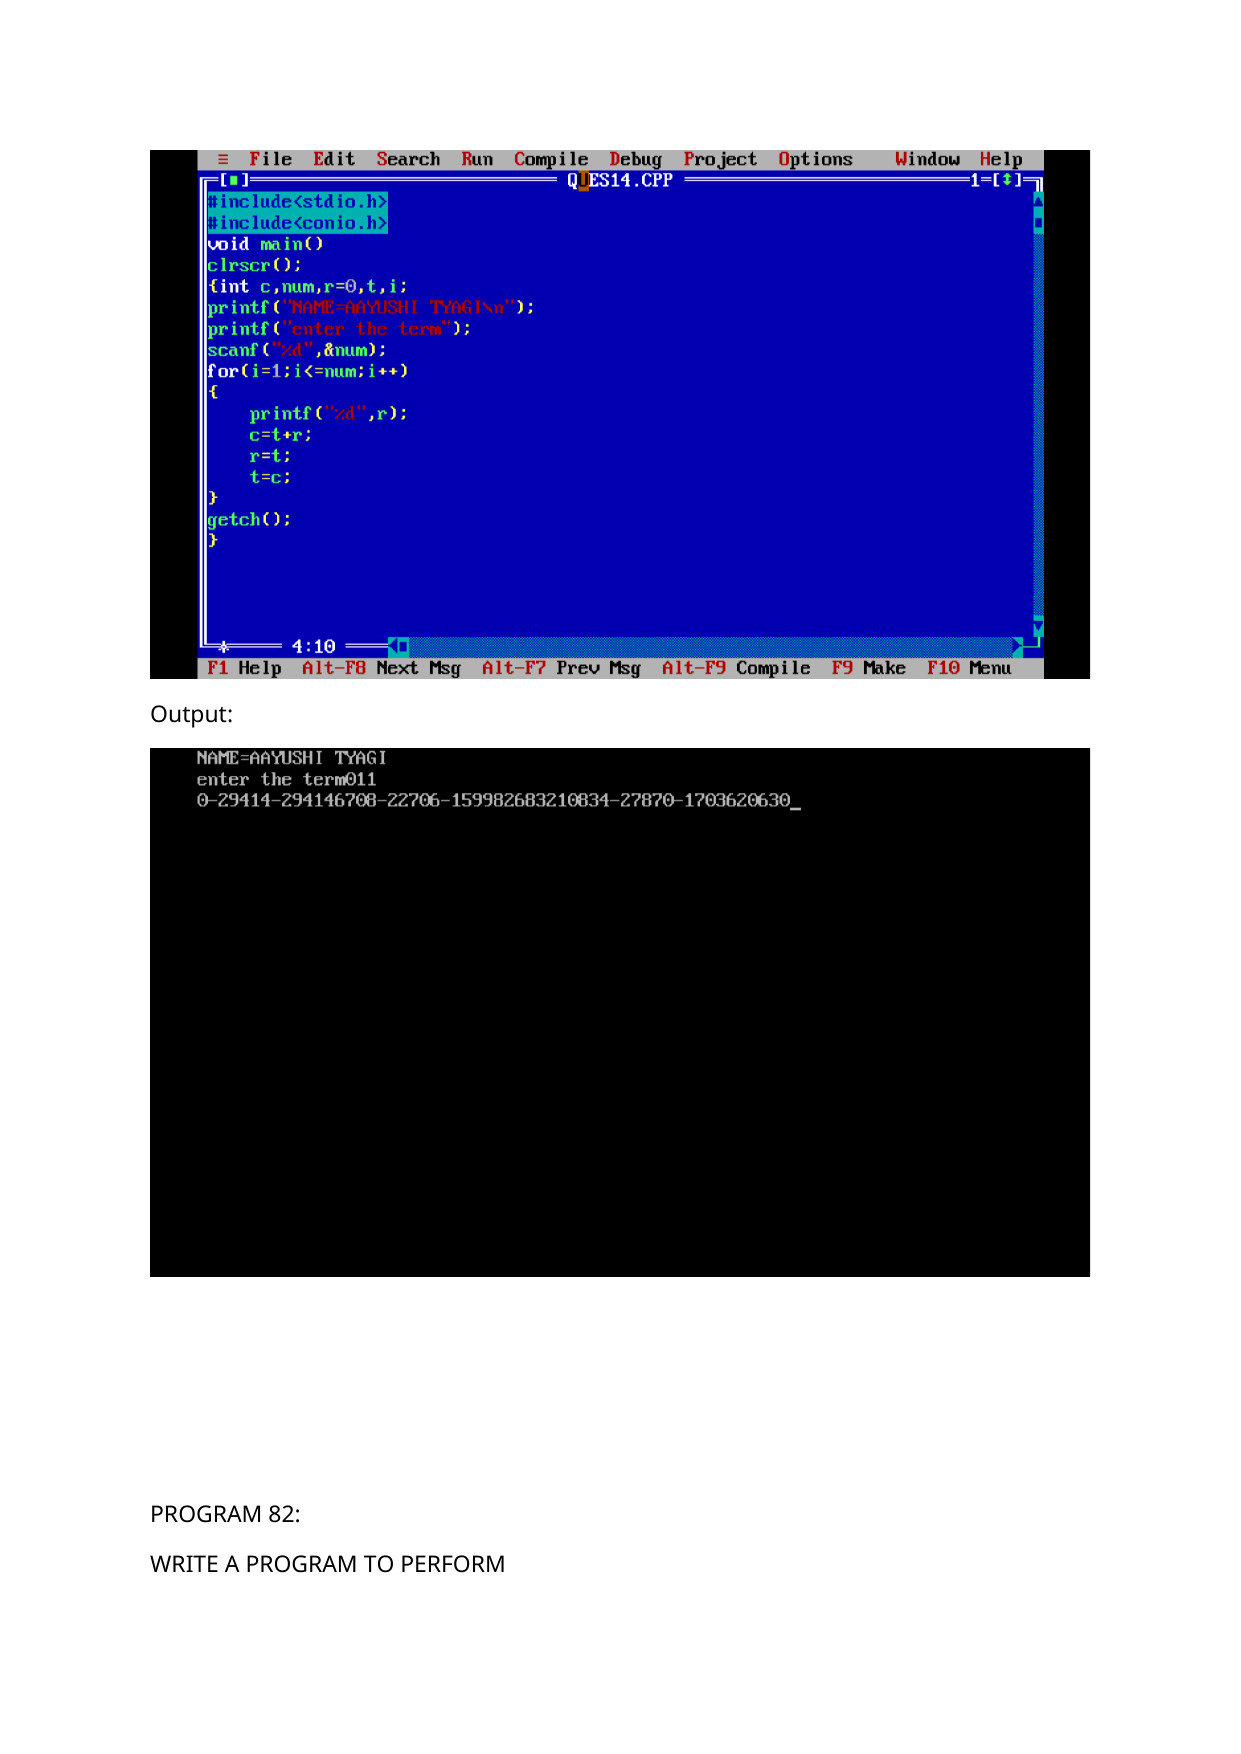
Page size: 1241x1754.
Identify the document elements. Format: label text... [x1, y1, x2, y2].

picture [150, 150, 1091, 679]
text WRITE A PROGRAM TO PERFORM [150, 1548, 1090, 1579]
text Output: [150, 698, 1090, 729]
text PROGRAM 82: [150, 1497, 1090, 1529]
picture [150, 748, 1091, 1277]
